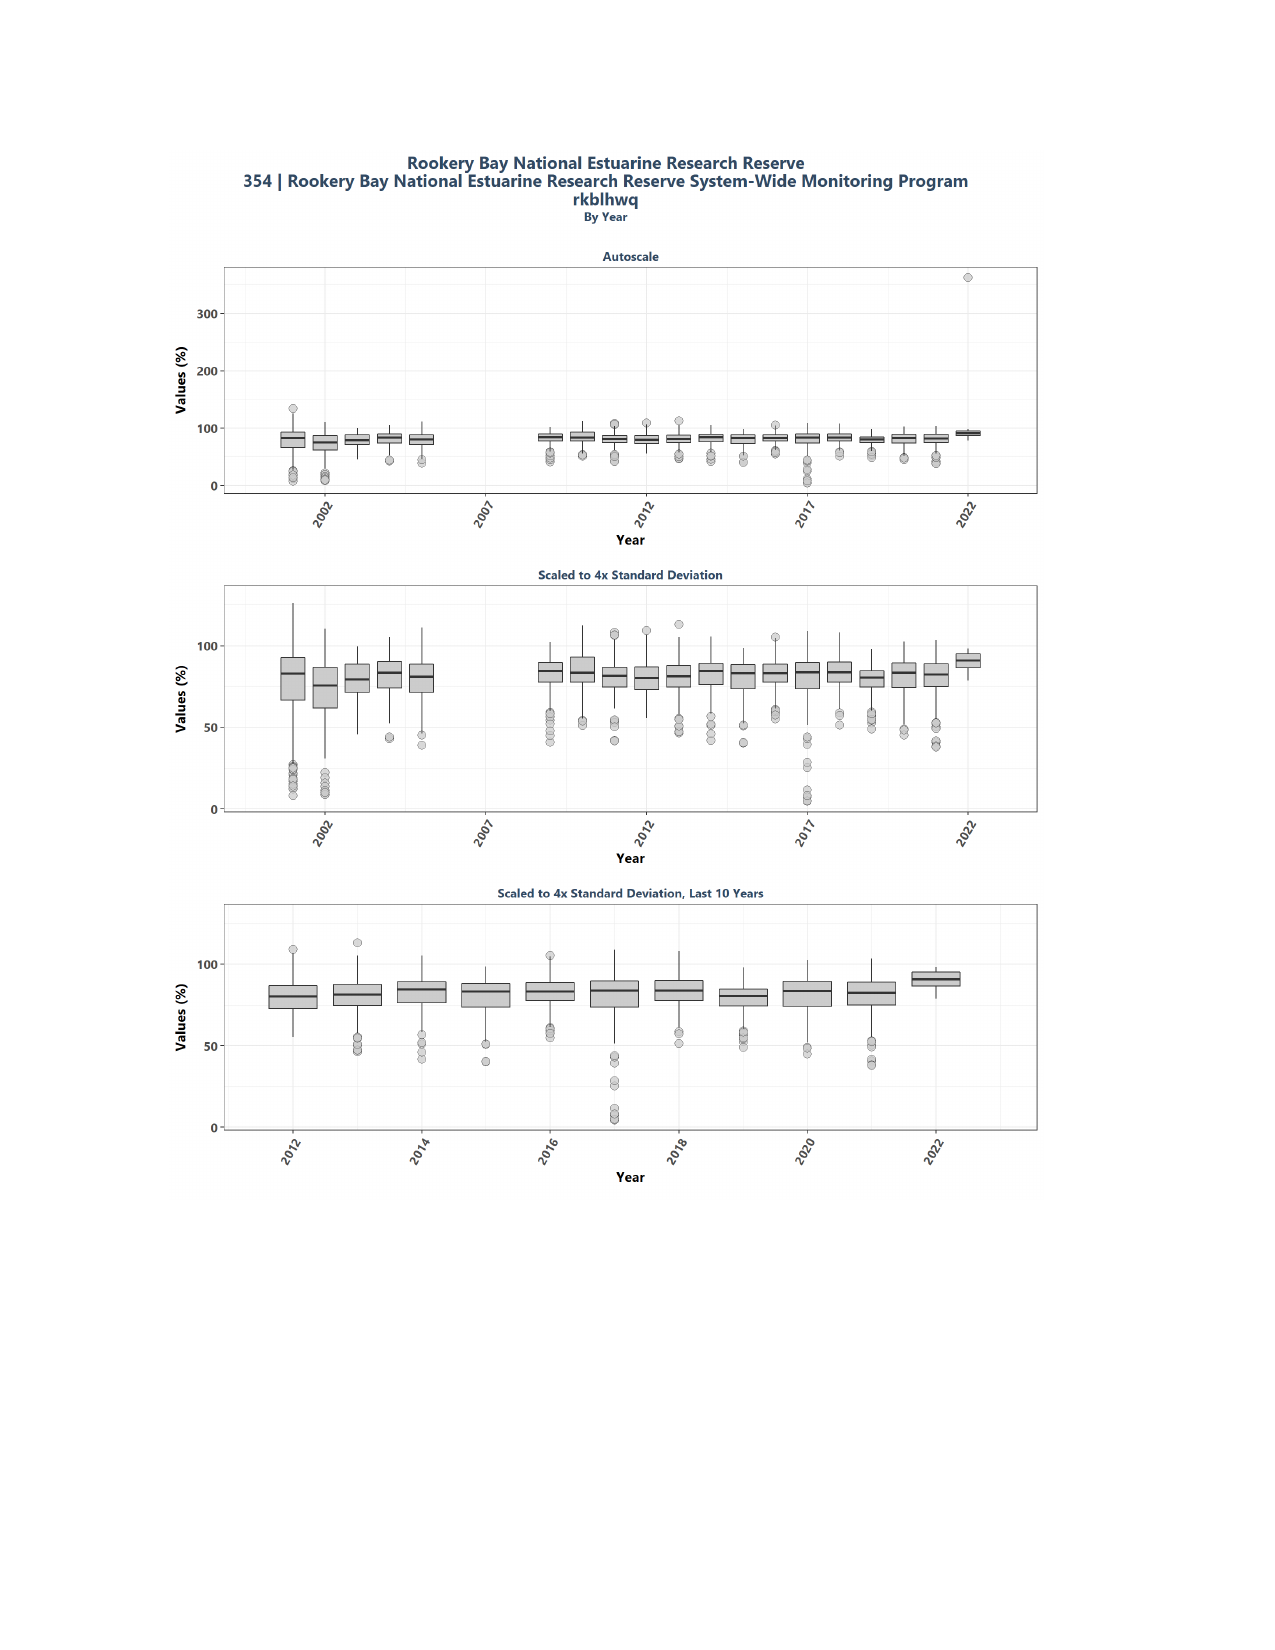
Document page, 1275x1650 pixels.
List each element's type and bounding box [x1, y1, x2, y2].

picture [168, 150, 1044, 1200]
